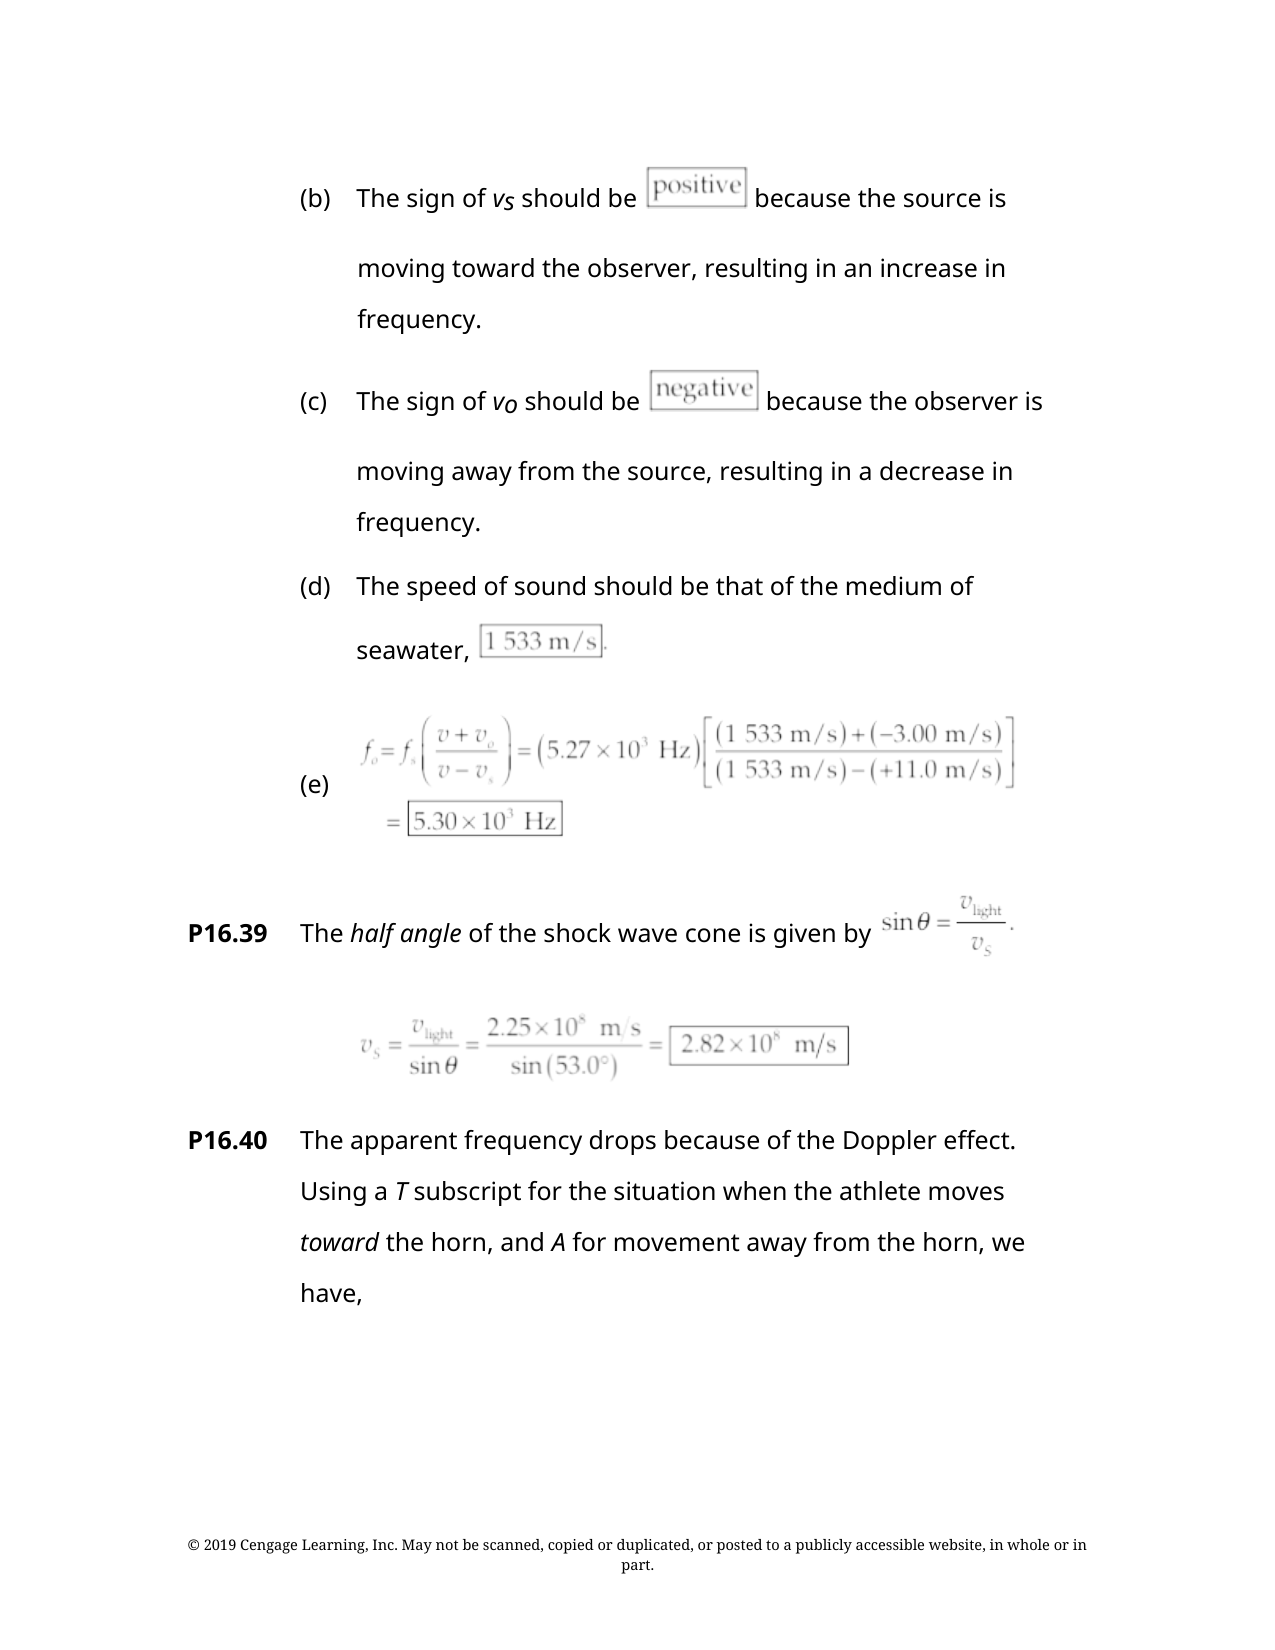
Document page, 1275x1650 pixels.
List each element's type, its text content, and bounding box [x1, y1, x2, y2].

text P16.40 The apparent frequency drops because of the Doppler effect. Using a T subscript for the situation when the athlete moves toward the horn, and A for movement away from the horn, we have, [187, 1123, 1087, 1310]
text P16.39 The half angle of the shock wave cone is given by [187, 887, 1087, 979]
text (c) The sign of vo should be because the observer is moving away from the source, resulting in a decrease in frequency. [187, 365, 1087, 539]
text (b) The sign of vs should be because the source is moving toward the observer, resulting in an increase in frequency. [187, 162, 1087, 336]
text (d) The speed of sound should be that of the medium of seawater, [187, 568, 1087, 681]
text (e) [187, 710, 1087, 857]
